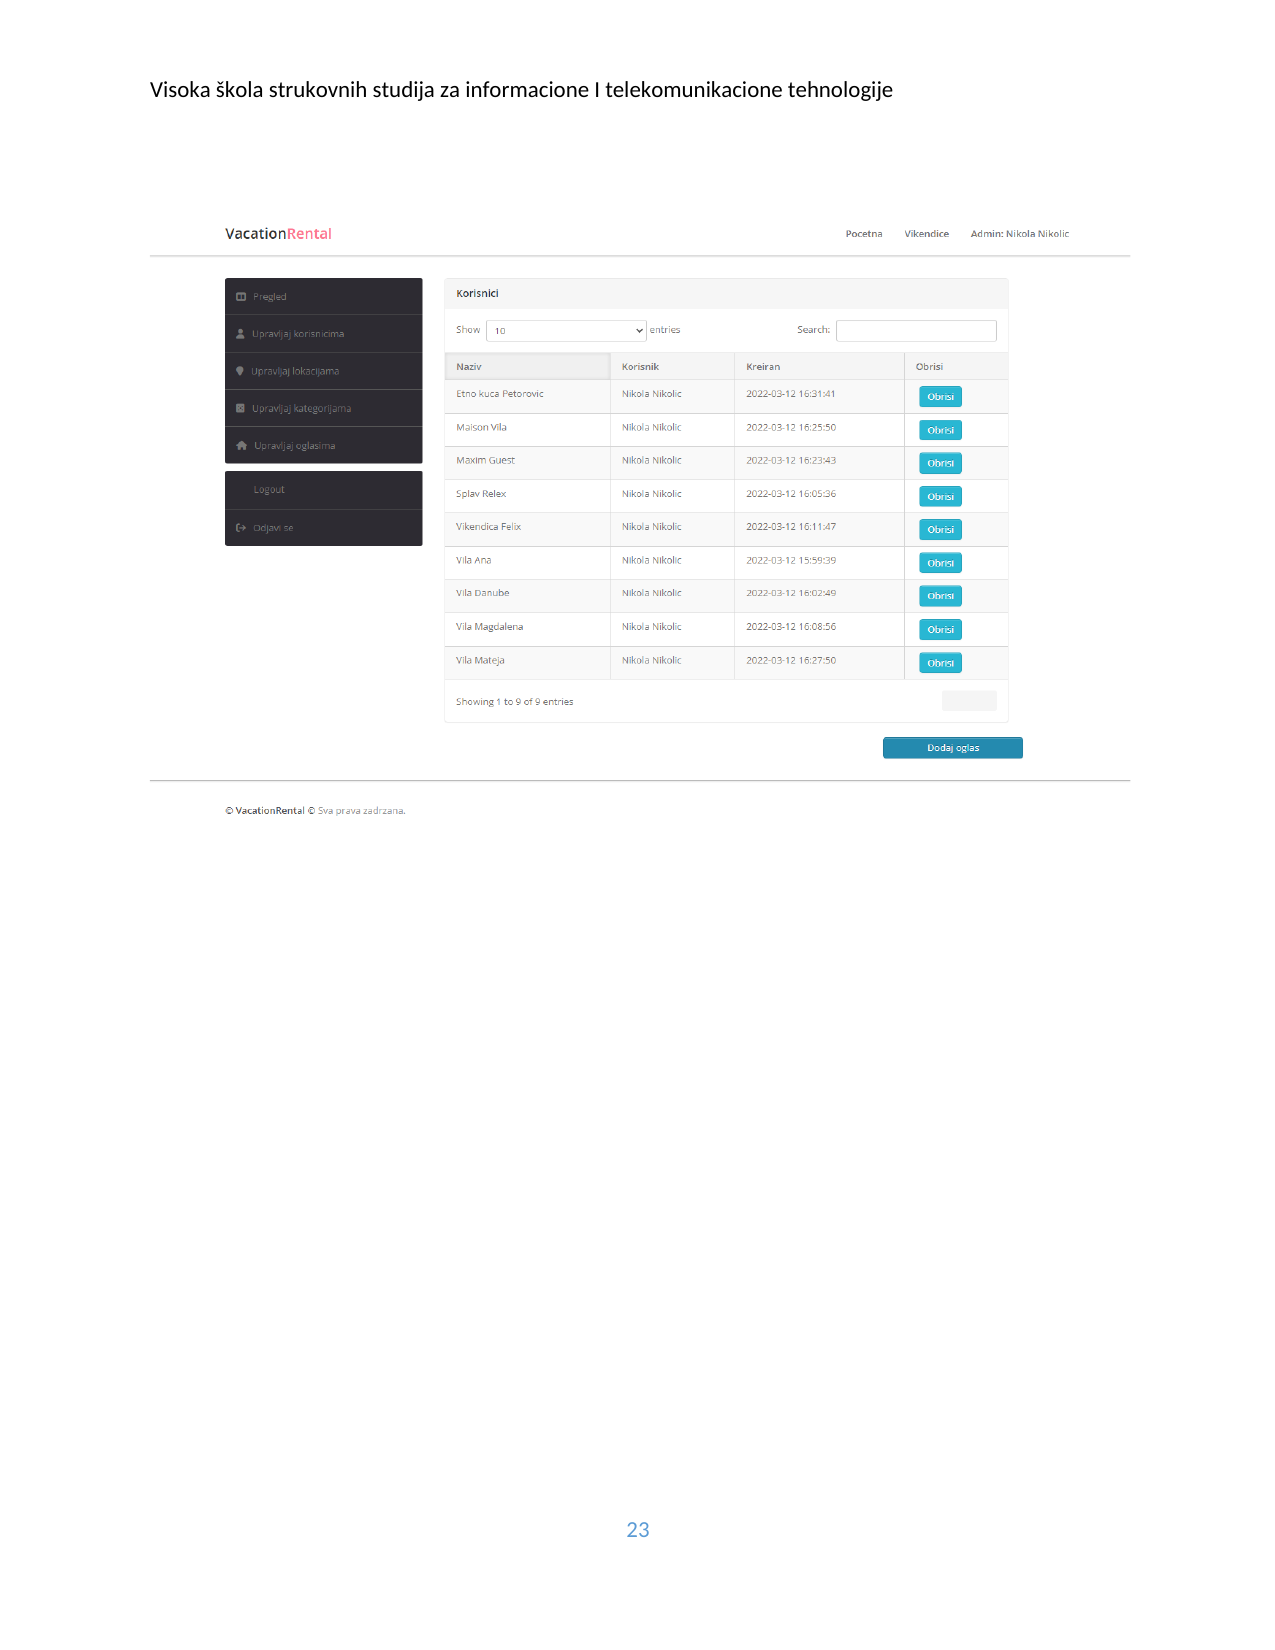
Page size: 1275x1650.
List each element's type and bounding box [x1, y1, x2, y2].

picture [149, 212, 1131, 831]
